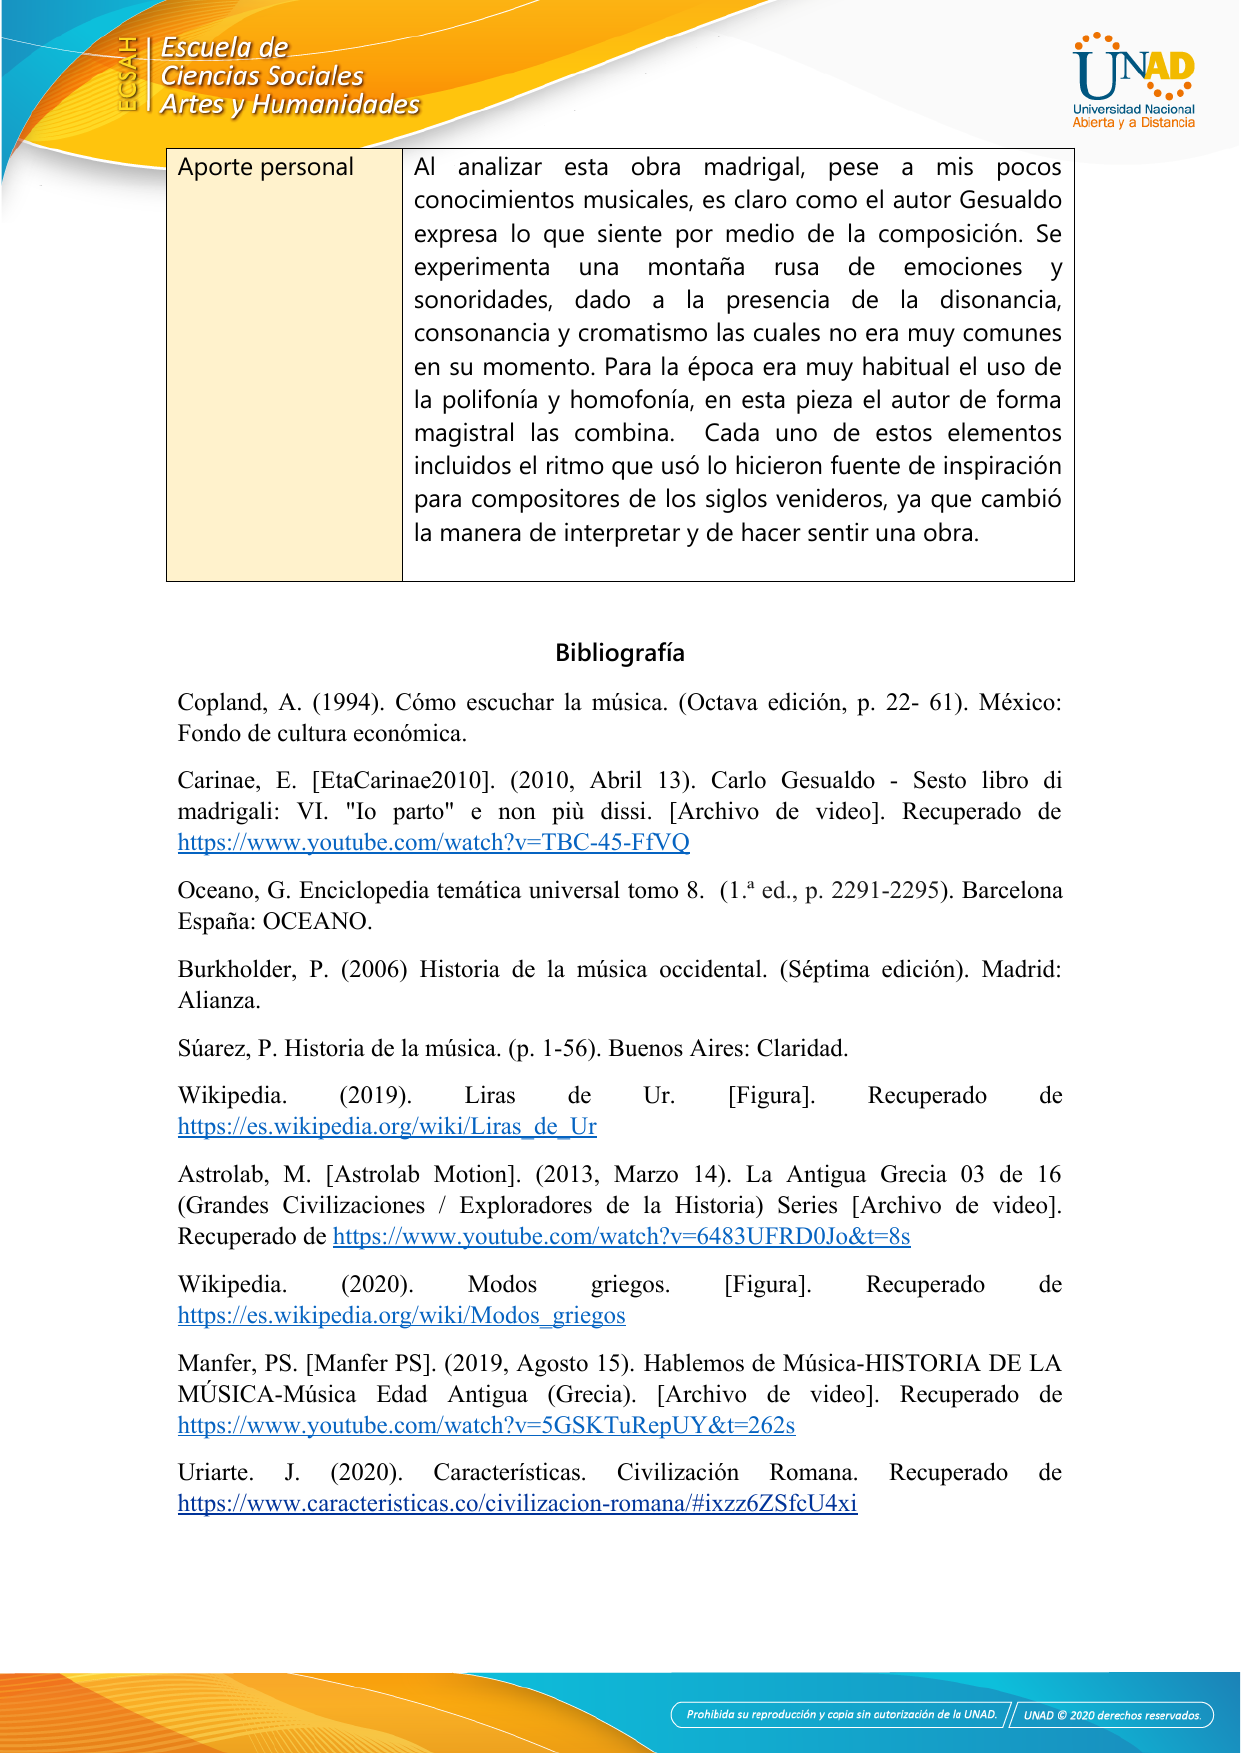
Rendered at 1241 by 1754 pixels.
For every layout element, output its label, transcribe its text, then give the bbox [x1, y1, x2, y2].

text Burkholder, P. (2006) Historia de la música occidental. (Séptima edición). Madrid: Alianza. [177, 954, 1063, 1014]
table_cell Aporte personal [167, 149, 402, 581]
text Súarez, P. Historia de la música. (p. 1-56). Buenos Aires: Claridad. [177, 1033, 1063, 1061]
text Oceano, G. Enciclopedia temática universal tomo 8. (1.ª ed., p. 2291-2295). Barcelona España: OCEANO. [177, 875, 1063, 935]
text Carinae, E. [EtaCarinae2010]. (2010, Abril 13). Carlo Gesualdo - Sesto libro di madrigali: VI. "Io parto" e non più dissi. [Archivo de video]. Recuperado de https://www.youtube.com/watch?v=TBC-45-FfVQ [177, 765, 1063, 856]
picture [0, 1623, 1241, 1753]
text Manfer, PS. [Manfer PS]. (2019, Agosto 15). Hablemos de Música-HISTORIA DE LA MÚSICA-Música Edad Antigua (Grecia). [Archivo de video]. Recuperado de https://www.youtube.com/watch?v=5GSKTuRepUY&t=262s [177, 1348, 1063, 1438]
text Uriarte. J. (2020). Características. Civilización Romana. Recuperado de https://www.caracteristicas.co/civilizacion-romana/#ixzz6ZSfcU4xi [177, 1486, 1063, 1517]
text Copland, A. (1994). Cómo escuchar la música. (Octava edición, p. 22- 61). México: Fondo de cultura económica. [177, 687, 1063, 746]
table_cell Al analizar esta obra madrigal, pese a mis pocos conocimientos musicales, es claro como el autor Gesualdo expresa lo que siente por medio de la composición. Se experimenta una montaña rusa de emociones y sonoridades, dado a la presencia de la disonancia, consonancia y cromatismo las cuales no era muy comunes en su momento. Para la época era muy habitual el uso de la polifonía y homofonía, en esta pieza el autor de forma magistral las combina. Cada uno de estos elementos incluidos el ritmo que usó lo hicieron fuente de inspiración para compositores de los siglos venideros, ya que cambió la manera de interpretar y de hacer sentir una obra. [403, 149, 1074, 581]
text Astrolab, M. [Astrolab Motion]. (2013, Marzo 14). La Antigua Grecia 03 de 16 (Grandes Civilizaciones / Exploradores de la Historia) Series [Archivo de video]. Recuperado de https://www.youtube.com/watch?v=6483UFRD0Jo&t=8s [177, 1159, 1063, 1250]
text Bibliografía [177, 634, 1063, 667]
picture [1, 0, 1239, 223]
text Wikipedia. (2020). Modos griegos. [Figura]. Recuperado de https://es.wikipedia.org/wiki/Modos_griegos [177, 1269, 1063, 1329]
text Wikipedia. (2019). Liras de Ur. [Figura]. Recuperado de https://es.wikipedia.org/wiki/Liras_de_Ur [177, 1080, 1063, 1140]
